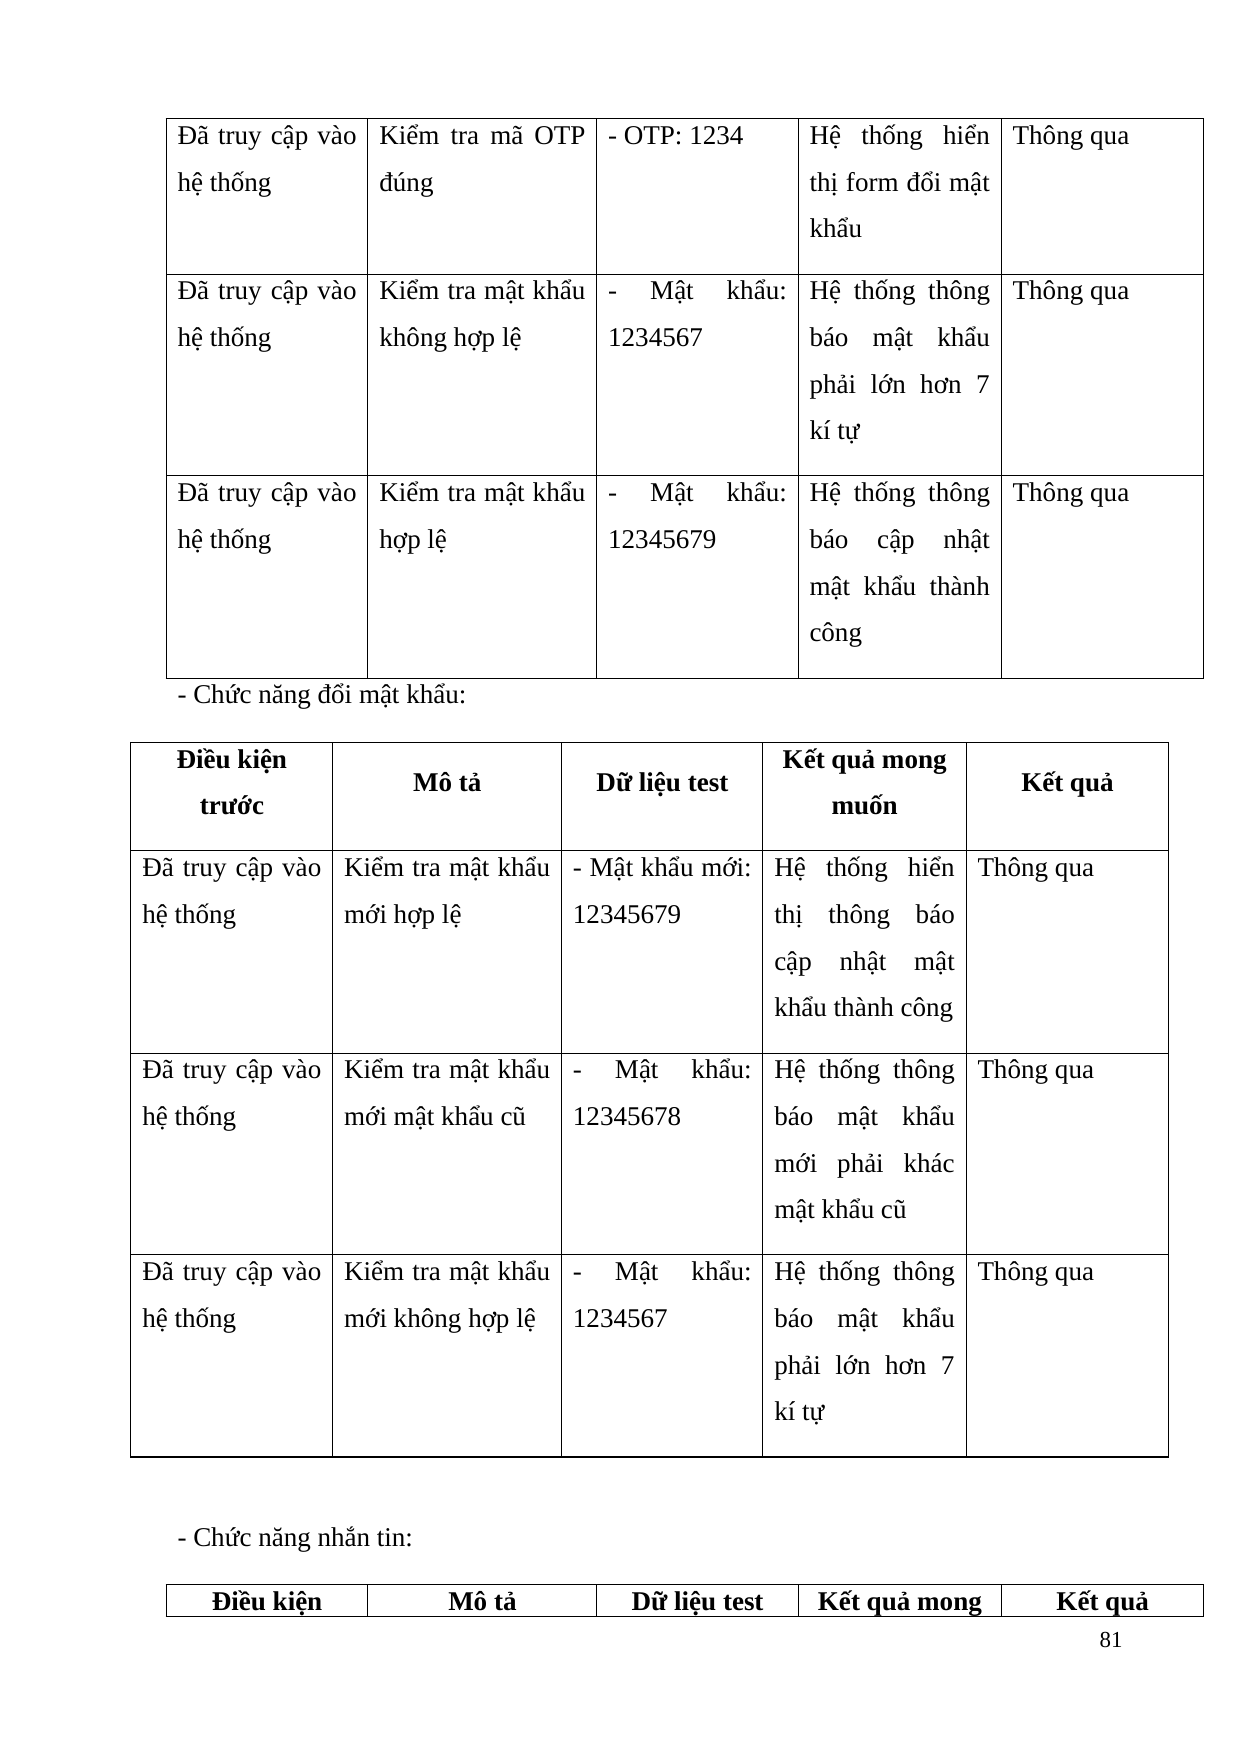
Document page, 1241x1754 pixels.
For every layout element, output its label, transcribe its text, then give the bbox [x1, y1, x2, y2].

table_cell Kiểm tra mật khẩu mới mật khẩu cũ [333, 1054, 561, 1254]
table_cell Thông qua [1002, 119, 1203, 273]
table_cell Đã truy cập vào hệ thống [131, 1255, 332, 1456]
table_cell Thông qua [967, 1054, 1168, 1254]
table_header Dữ liệu test [597, 1585, 798, 1616]
table_header Mô tả [333, 743, 561, 850]
table_header Mô tả [368, 1585, 596, 1616]
table_cell Hệ thống thông báo mật khẩu phải lớn hơn 7 kí tự [799, 275, 1001, 475]
table_cell Thông qua [1002, 476, 1203, 677]
table_cell Hệ thống hiển thị form đổi mật khẩu [799, 119, 1001, 273]
table_cell Kiểm tra mật khẩu mới hợp lệ [333, 851, 561, 1052]
table_cell Đã truy cập vào hệ thống [167, 476, 367, 677]
table_cell - Mật khẩu: 1234567 [597, 275, 798, 475]
table_cell Kiểm tra mật khẩu hợp lệ [368, 476, 596, 677]
table_cell - Mật khẩu: 1234567 [562, 1255, 762, 1456]
table_cell Hệ thống thông báo cập nhật mật khẩu thành công [799, 476, 1001, 677]
table_cell - Mật khẩu mới: 12345679 [562, 851, 762, 1052]
table_cell Kiểm tra mã OTP đúng [368, 119, 596, 273]
table_cell Thông qua [967, 851, 1168, 1052]
table_cell - Mật khẩu: 12345679 [597, 476, 798, 677]
table_cell - OTP: 1234 [597, 119, 798, 273]
table_cell Đã truy cập vào hệ thống [131, 851, 332, 1052]
table_cell Kiểm tra mật khẩu không hợp lệ [368, 275, 596, 475]
table_cell - Mật khẩu: 12345678 [562, 1054, 762, 1254]
text - Chức năng đổi mật khẩu: [177, 679, 1122, 709]
table_header Kết quả [967, 743, 1168, 850]
table_cell Hệ thống thông báo mật khẩu phải lớn hơn 7 kí tự [763, 1255, 966, 1456]
table_cell Kiểm tra mật khẩu mới không hợp lệ [333, 1255, 561, 1456]
table_header Kết quả mong muốn [763, 743, 966, 850]
table_cell Đã truy cập vào hệ thống [131, 1054, 332, 1254]
table_cell Hệ thống thông báo mật khẩu mới phải khác mật khẩu cũ [763, 1054, 966, 1254]
table_cell Thông qua [1002, 275, 1203, 475]
table_header Dữ liệu test [562, 743, 762, 850]
table_cell Thông qua [967, 1255, 1168, 1456]
table_header Điều kiện trước [167, 1585, 367, 1616]
text - Chức năng nhắn tin: [177, 1521, 1122, 1552]
table_cell Đã truy cập vào hệ thống [167, 119, 367, 273]
table_cell Đã truy cập vào hệ thống [167, 275, 367, 475]
table_header Kết quả [1002, 1585, 1203, 1616]
table_header Điều kiện trước [131, 743, 332, 850]
table_header Kết quả mong muốn [799, 1585, 1001, 1616]
table_cell Hệ thống hiển thị thông báo cập nhật mật khẩu thành công [763, 851, 966, 1052]
